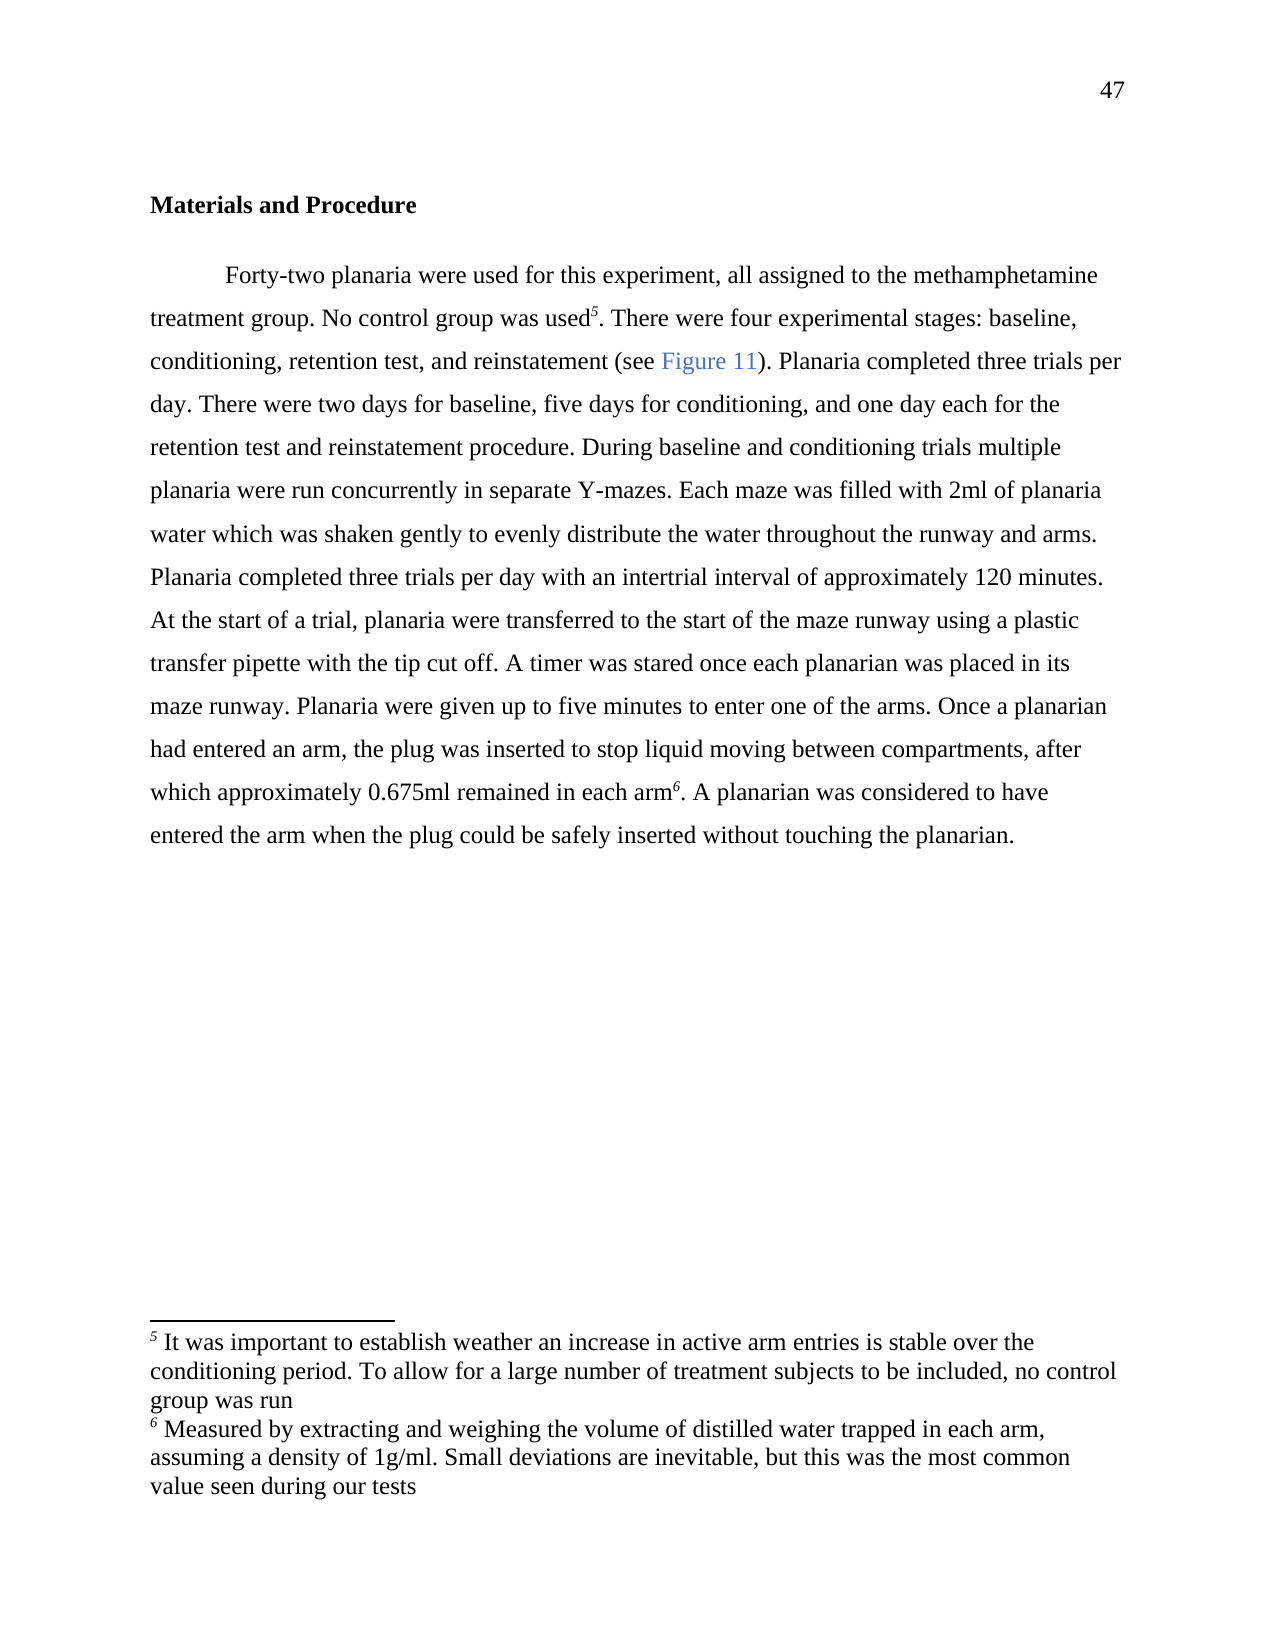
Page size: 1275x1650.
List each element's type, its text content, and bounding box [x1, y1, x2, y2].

text Forty-two planaria were used for this experiment, all assigned to the methamphetamine treatment group. No control group was used. There were four experimental stages: baseline, conditioning, retention test, and reinstatement (see Figure 11). Planaria completed three trials per day. There were two days for baseline, five days for conditioning, and one day each for the retention test and reinstatement procedure. During baseline and conditioning trials multiple planaria were run concurrently in separate Y-mazes. Each maze was filled with 2ml of planaria water which was shaken gently to evenly distribute the water throughout the runway and arms. Planaria completed three trials per day with an intertrial interval of approximately 120 minutes. At the start of a trial, planaria were transferred to the start of the maze runway using a plastic transfer pipette with the tip cut off. A timer was stared once each planarian was placed in its maze runway. Planaria were given up to five minutes to enter one of the arms. Once a planarian had entered an arm, the plug was inserted to stop liquid moving between compartments, after which approximately 0.675ml remained in each arm. A planarian was considered to have entered the arm when the plug could be safely inserted without touching the planarian. [150, 260, 1125, 849]
subtitle Materials and Procedure [150, 190, 1125, 219]
